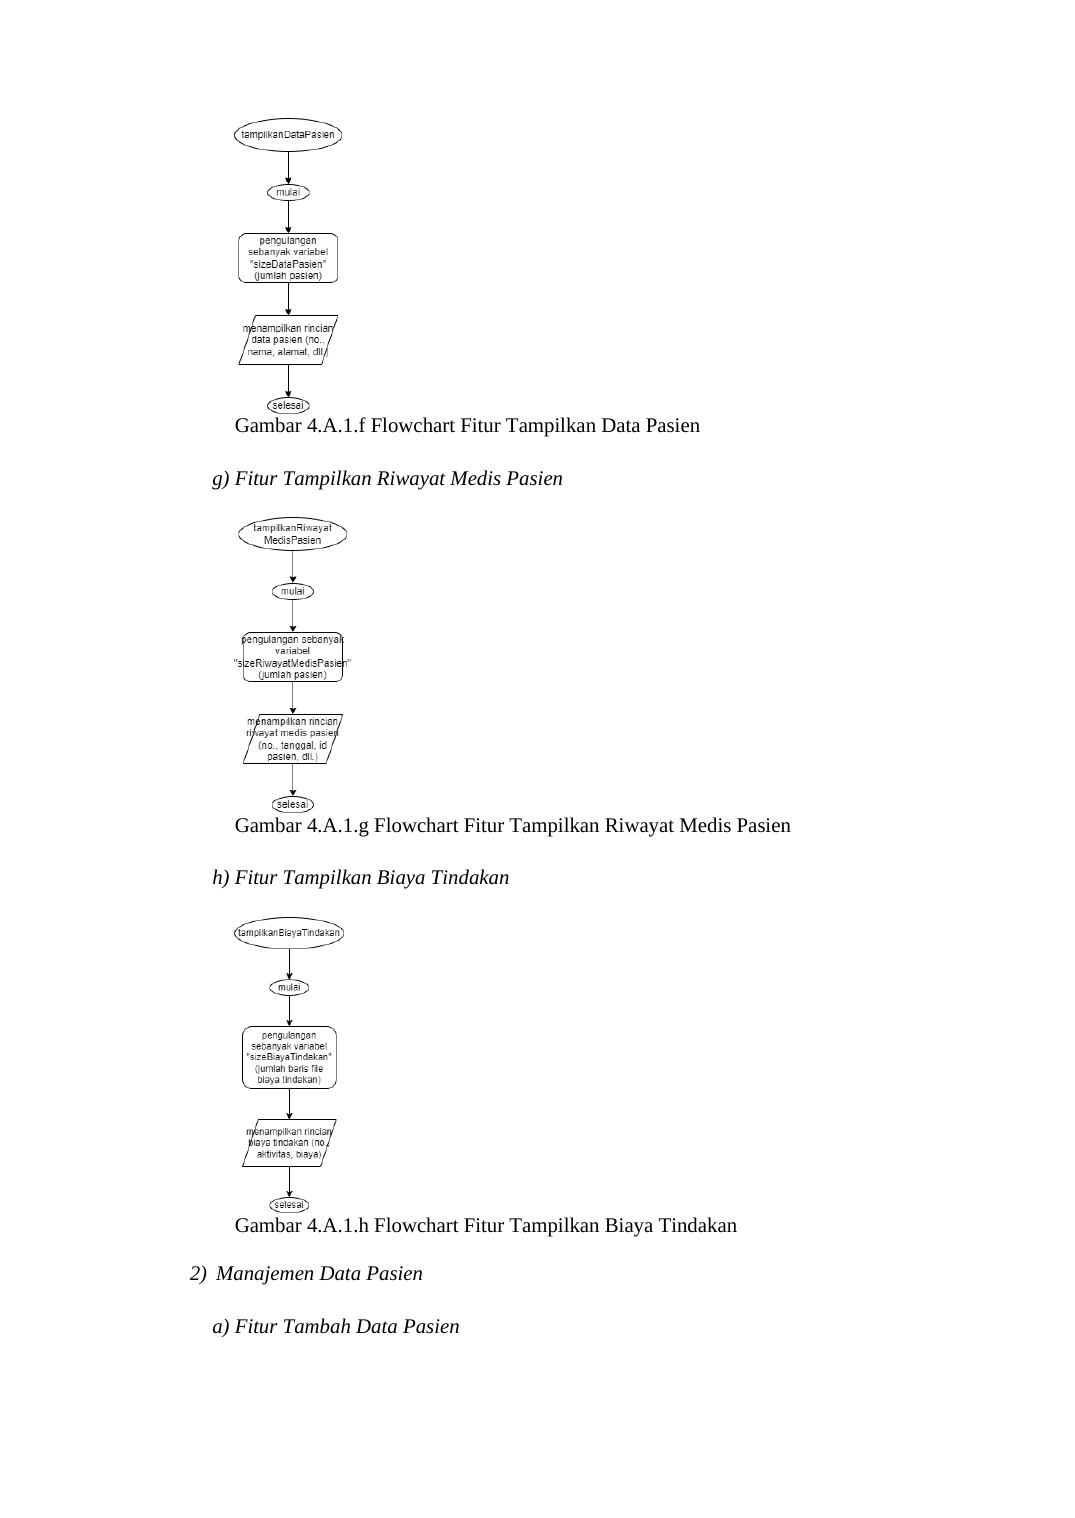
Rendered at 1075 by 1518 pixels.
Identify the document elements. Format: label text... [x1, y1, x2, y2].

subtitle Manajemen Data Pasien [159, 1261, 957, 1286]
text Gambar 4.A.1.f Flowchart Fitur Tampilkan Data Pasien [159, 413, 957, 437]
subtitle Fitur Tampilkan Riwayat Medis Pasien [159, 466, 957, 489]
subtitle Fitur Tambah Data Pasien [159, 1314, 957, 1338]
text Gambar 4.A.1.g Flowchart Fitur Tampilkan Riwayat Medis Pasien [159, 813, 957, 837]
subtitle Fitur Tampilkan Biaya Tindakan [159, 865, 957, 889]
picture [234, 517, 351, 813]
picture [234, 917, 344, 1213]
picture [234, 118, 342, 414]
text Gambar 4.A.1.h Flowchart Fitur Tampilkan Biaya Tindakan [159, 1213, 957, 1237]
